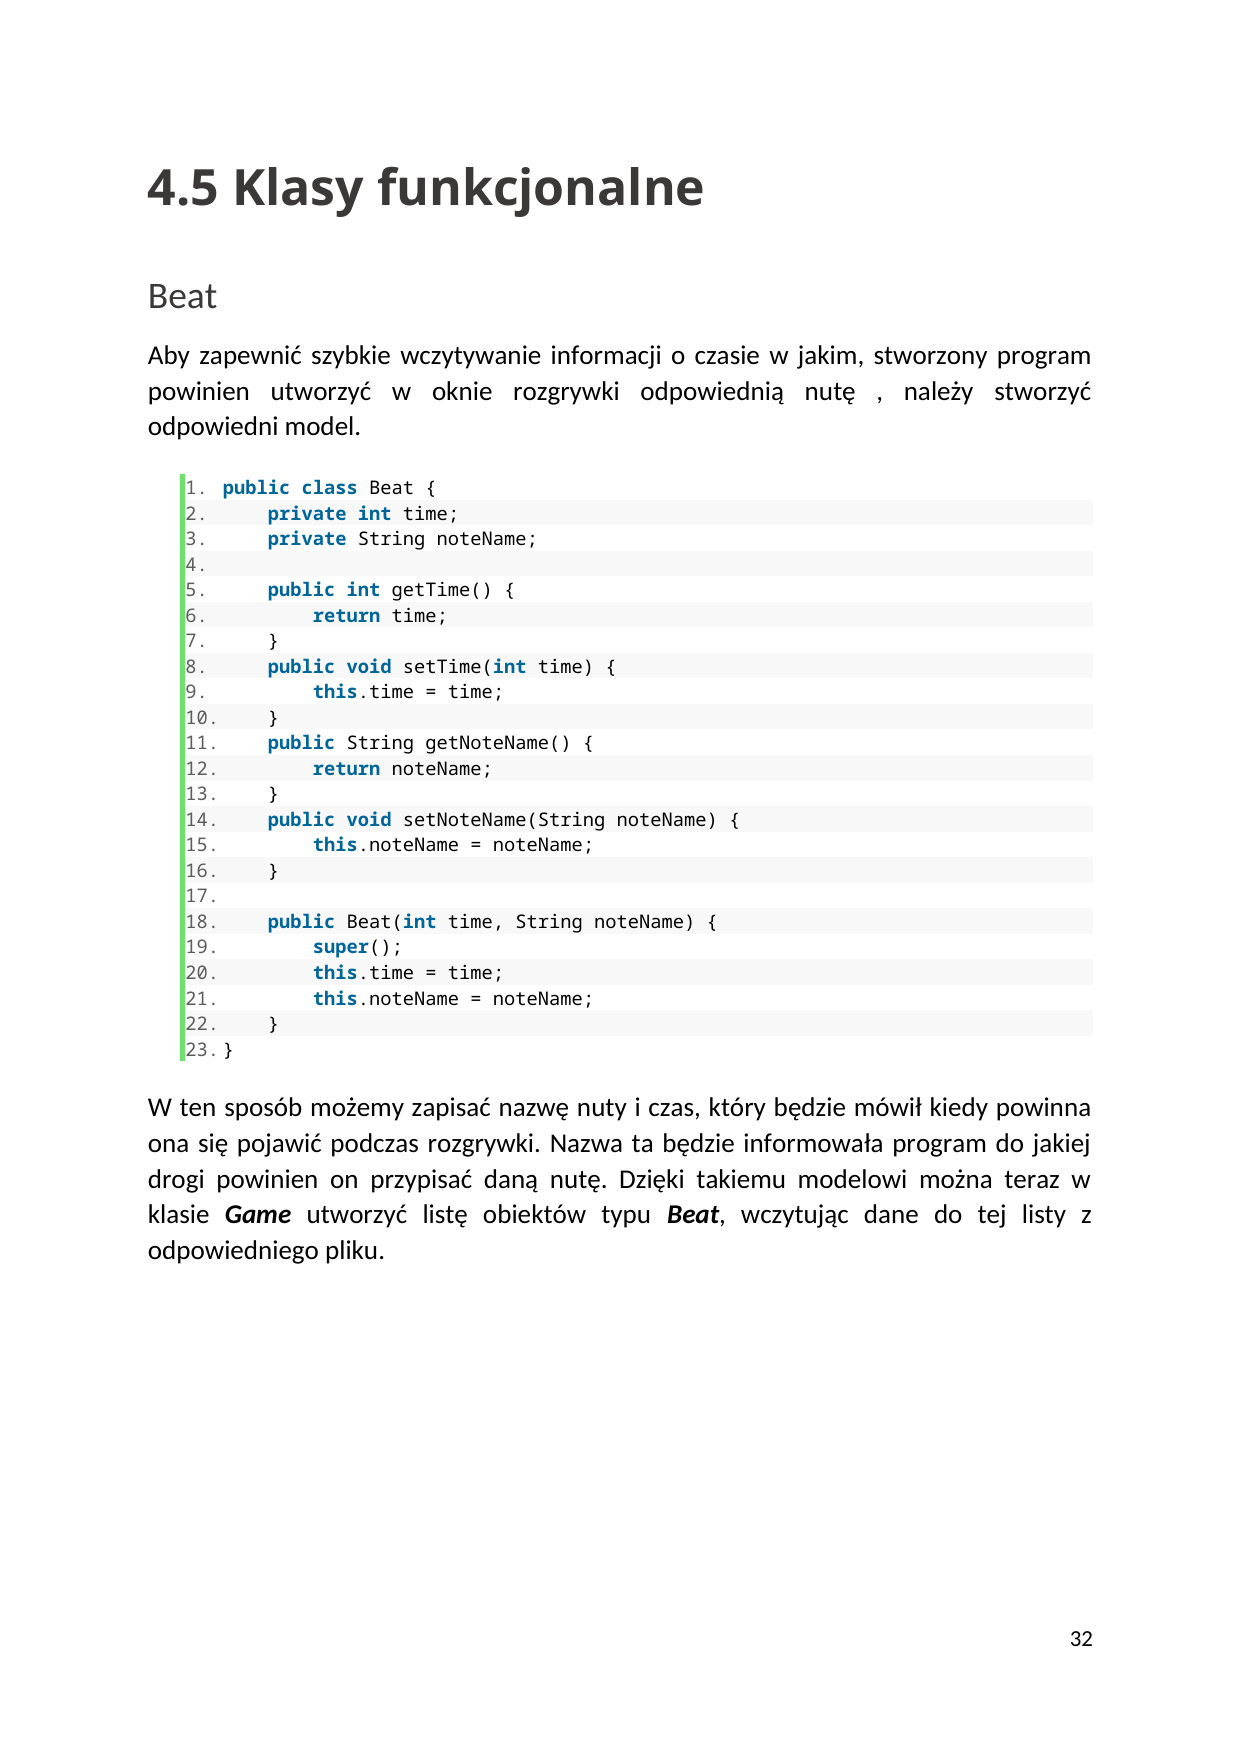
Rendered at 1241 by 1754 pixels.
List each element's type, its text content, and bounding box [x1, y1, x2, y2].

list public void setNoteName(String noteName) { [185, 806, 1093, 832]
list super(); [185, 934, 1093, 959]
list } [185, 704, 1093, 729]
list return noteName; [185, 755, 1093, 781]
list private int time; [185, 500, 1093, 525]
list } [185, 781, 1093, 806]
list } [185, 627, 1093, 653]
list } [185, 857, 1093, 883]
list this.time = time; [185, 678, 1093, 704]
list this.noteName = noteName; [185, 832, 1093, 857]
list } [185, 1036, 1093, 1061]
text W ten sposób możemy zapisać nazwę nuty i czas, który będzie mówił kiedy powinna ona się pojawić podczas rozgrywki. Nazwa ta będzie informowała program do jakiej drogi powinien on przypisać daną nutę. Dzięki takiemu modelowi można teraz w klasie Game utworzyć listę obiektów typu Beat, wczytując dane do tej listy z odpowiedniego pliku. [148, 1091, 1093, 1266]
list return time; [185, 602, 1093, 627]
list public Beat(int time, String noteName) { [185, 908, 1093, 934]
list } [185, 1010, 1093, 1036]
list this.noteName = noteName; [185, 985, 1093, 1010]
subtitle 4.5 Klasy funkcjonalne [148, 152, 1093, 220]
text Aby zapewnić szybkie wczytywanie informacji o czasie w jakim, stworzony program powinien utworzyć w oknie rozgrywki odpowiednią nutę , należy stworzyć odpowiedni model. [148, 338, 1093, 443]
list public void setTime(int time) { [185, 653, 1093, 678]
list public String getNoteName() { [185, 729, 1093, 755]
list private String noteName; [185, 525, 1093, 551]
text Beat [148, 272, 1093, 318]
list this.time = time; [185, 959, 1093, 985]
list public int getTime() { [185, 576, 1093, 602]
list public class Beat { [185, 474, 1093, 500]
